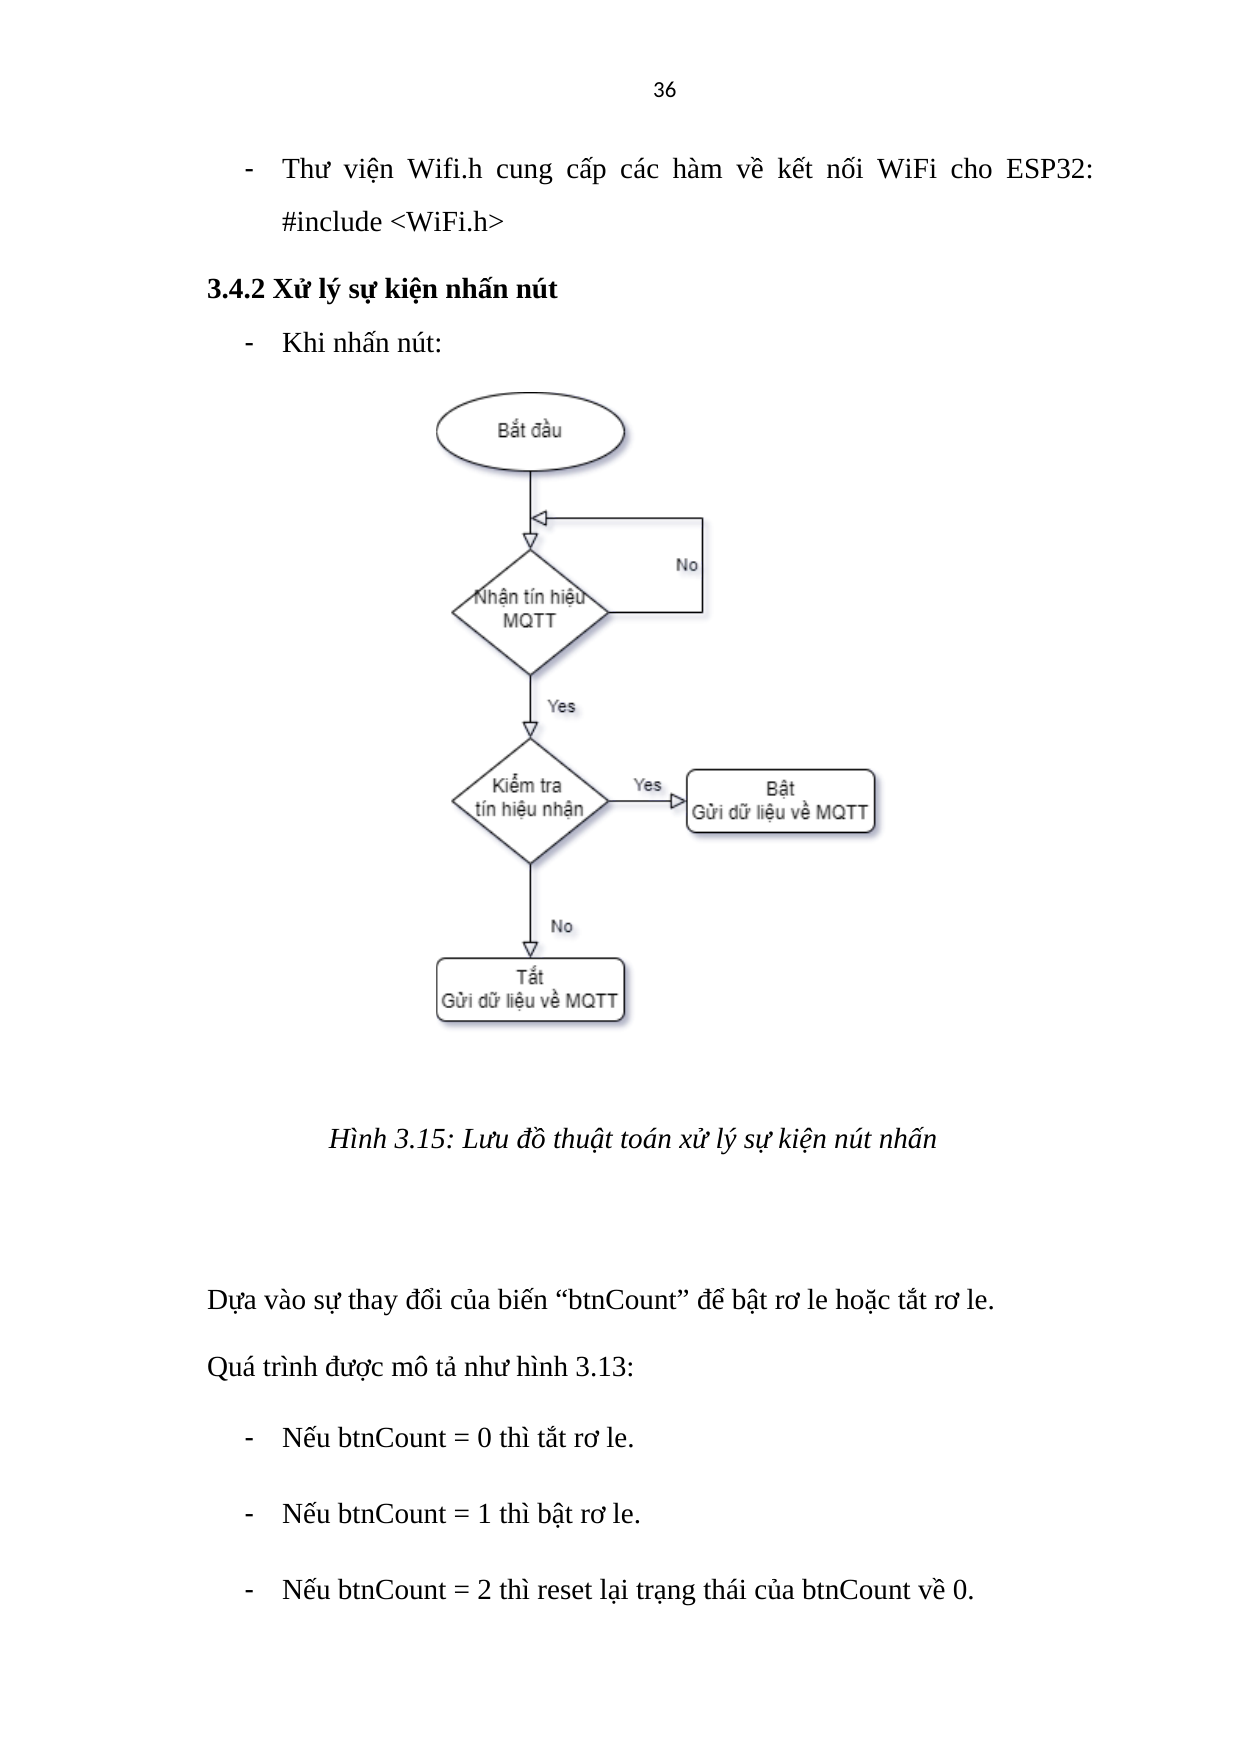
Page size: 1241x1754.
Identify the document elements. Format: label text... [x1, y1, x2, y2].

text Xử lý sự kiện nhấn nút [207, 271, 1122, 305]
list Nếu btnCount = 0 thì tắt rơ le. [244, 1416, 1122, 1456]
text Dựa vào sự thay đổi của biến “btnCount” để bật rơ le hoặc tắt rơ le. [207, 1282, 1122, 1315]
list Khi nhấn nút: [244, 321, 1122, 361]
list Nếu btnCount = 1 thì bật rơ le. [244, 1492, 1122, 1532]
picture [436, 392, 893, 1041]
list Nếu btnCount = 2 thì reset lại trạng thái của btnCount về 0. [244, 1568, 1122, 1608]
list Thư viện Wifi.h cung cấp các hàm về kết nối WiFi cho ESP32: #include <WiFi.h> [244, 148, 1122, 238]
text Quá trình được mô tả như hình 3.13: [207, 1349, 1122, 1382]
